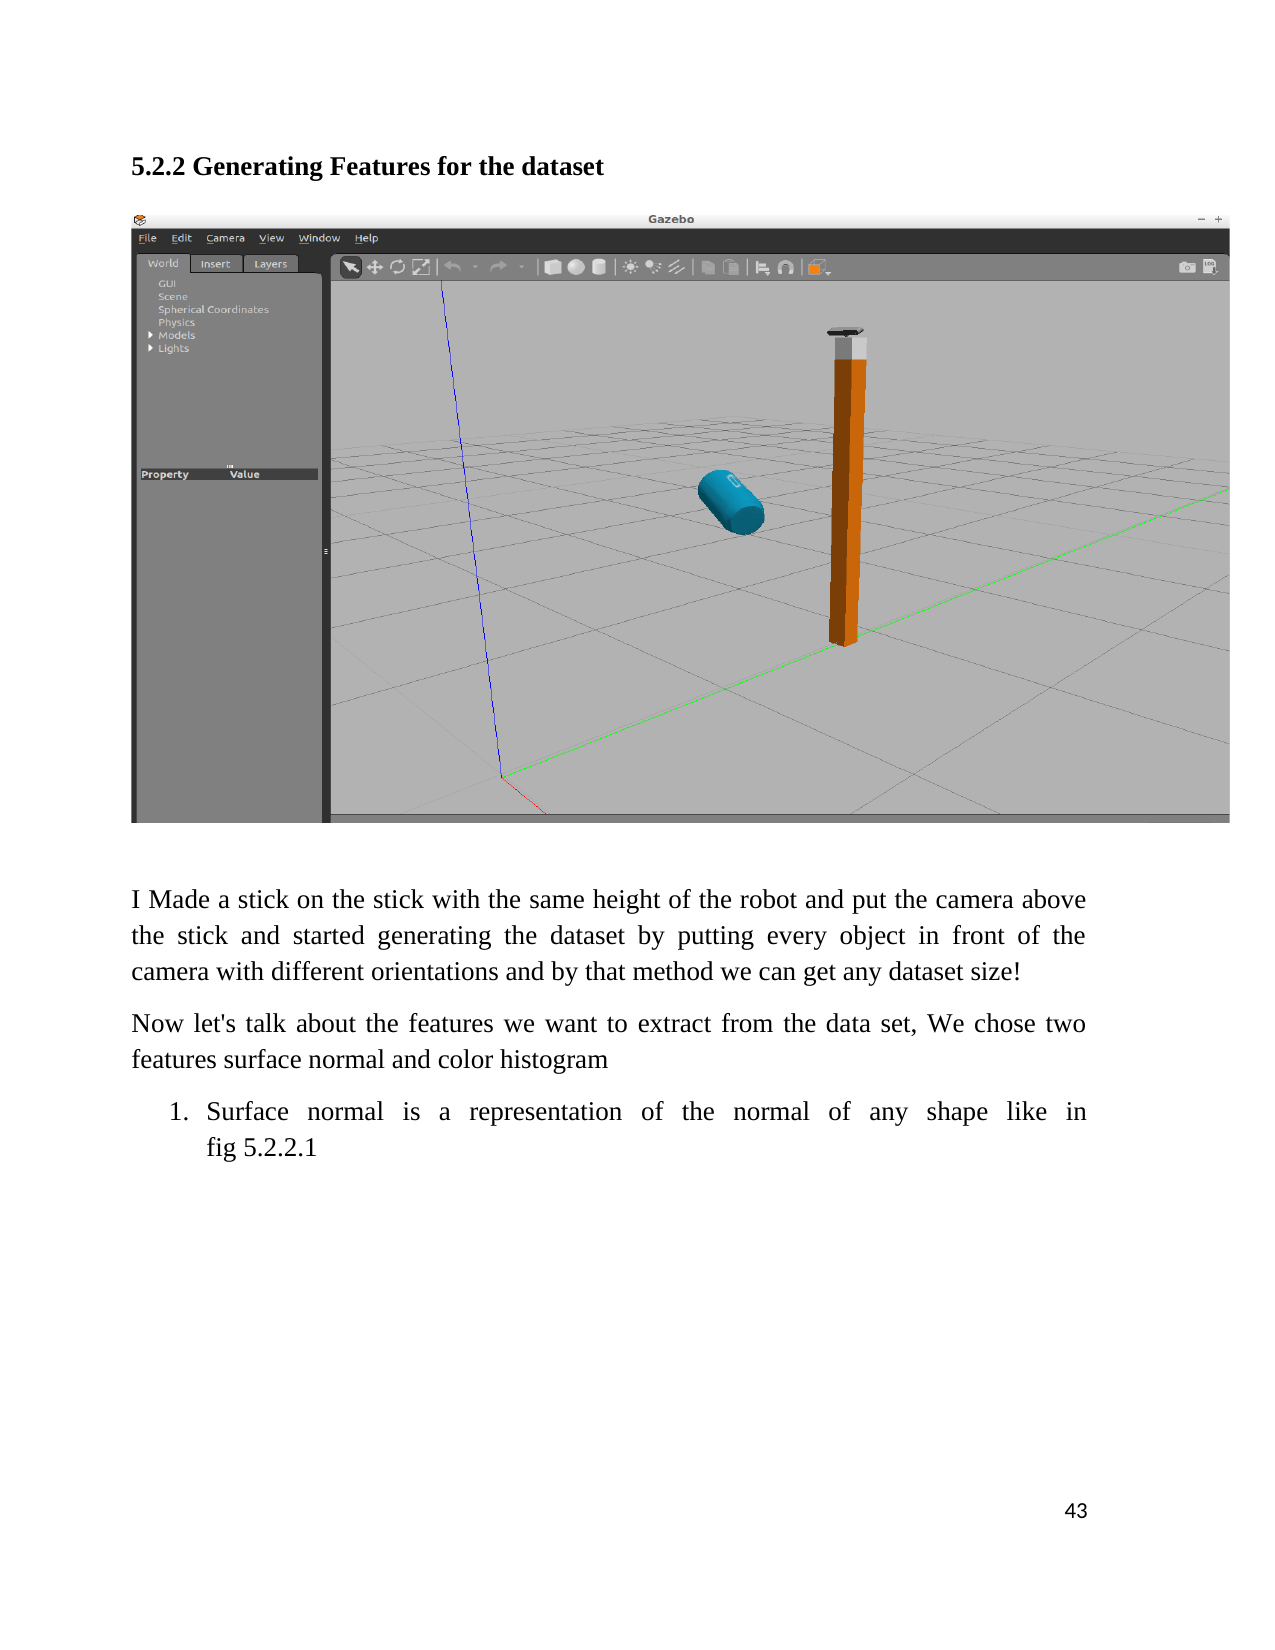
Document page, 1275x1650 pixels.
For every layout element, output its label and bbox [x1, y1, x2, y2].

picture [131, 215, 1230, 823]
